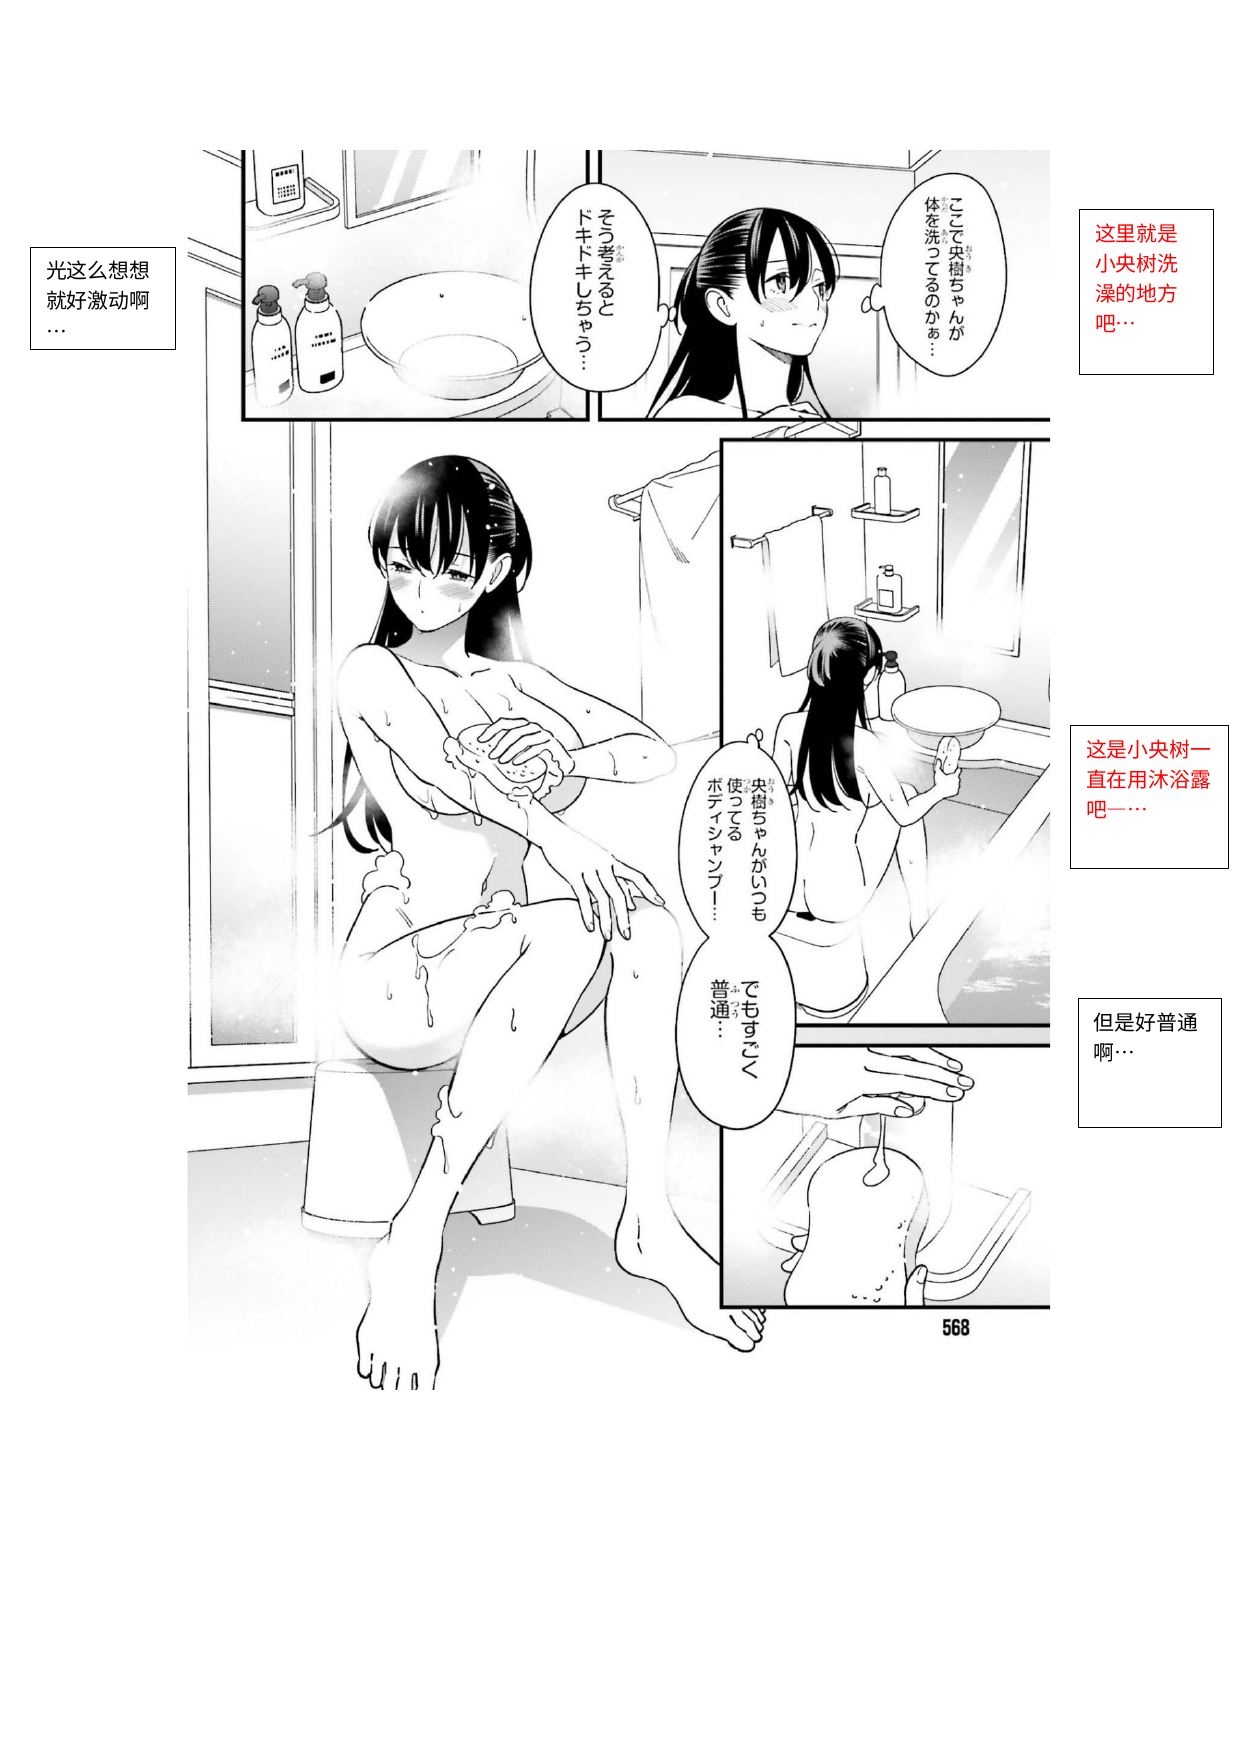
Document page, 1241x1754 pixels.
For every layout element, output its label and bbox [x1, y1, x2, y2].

picture [187, 150, 1051, 1390]
